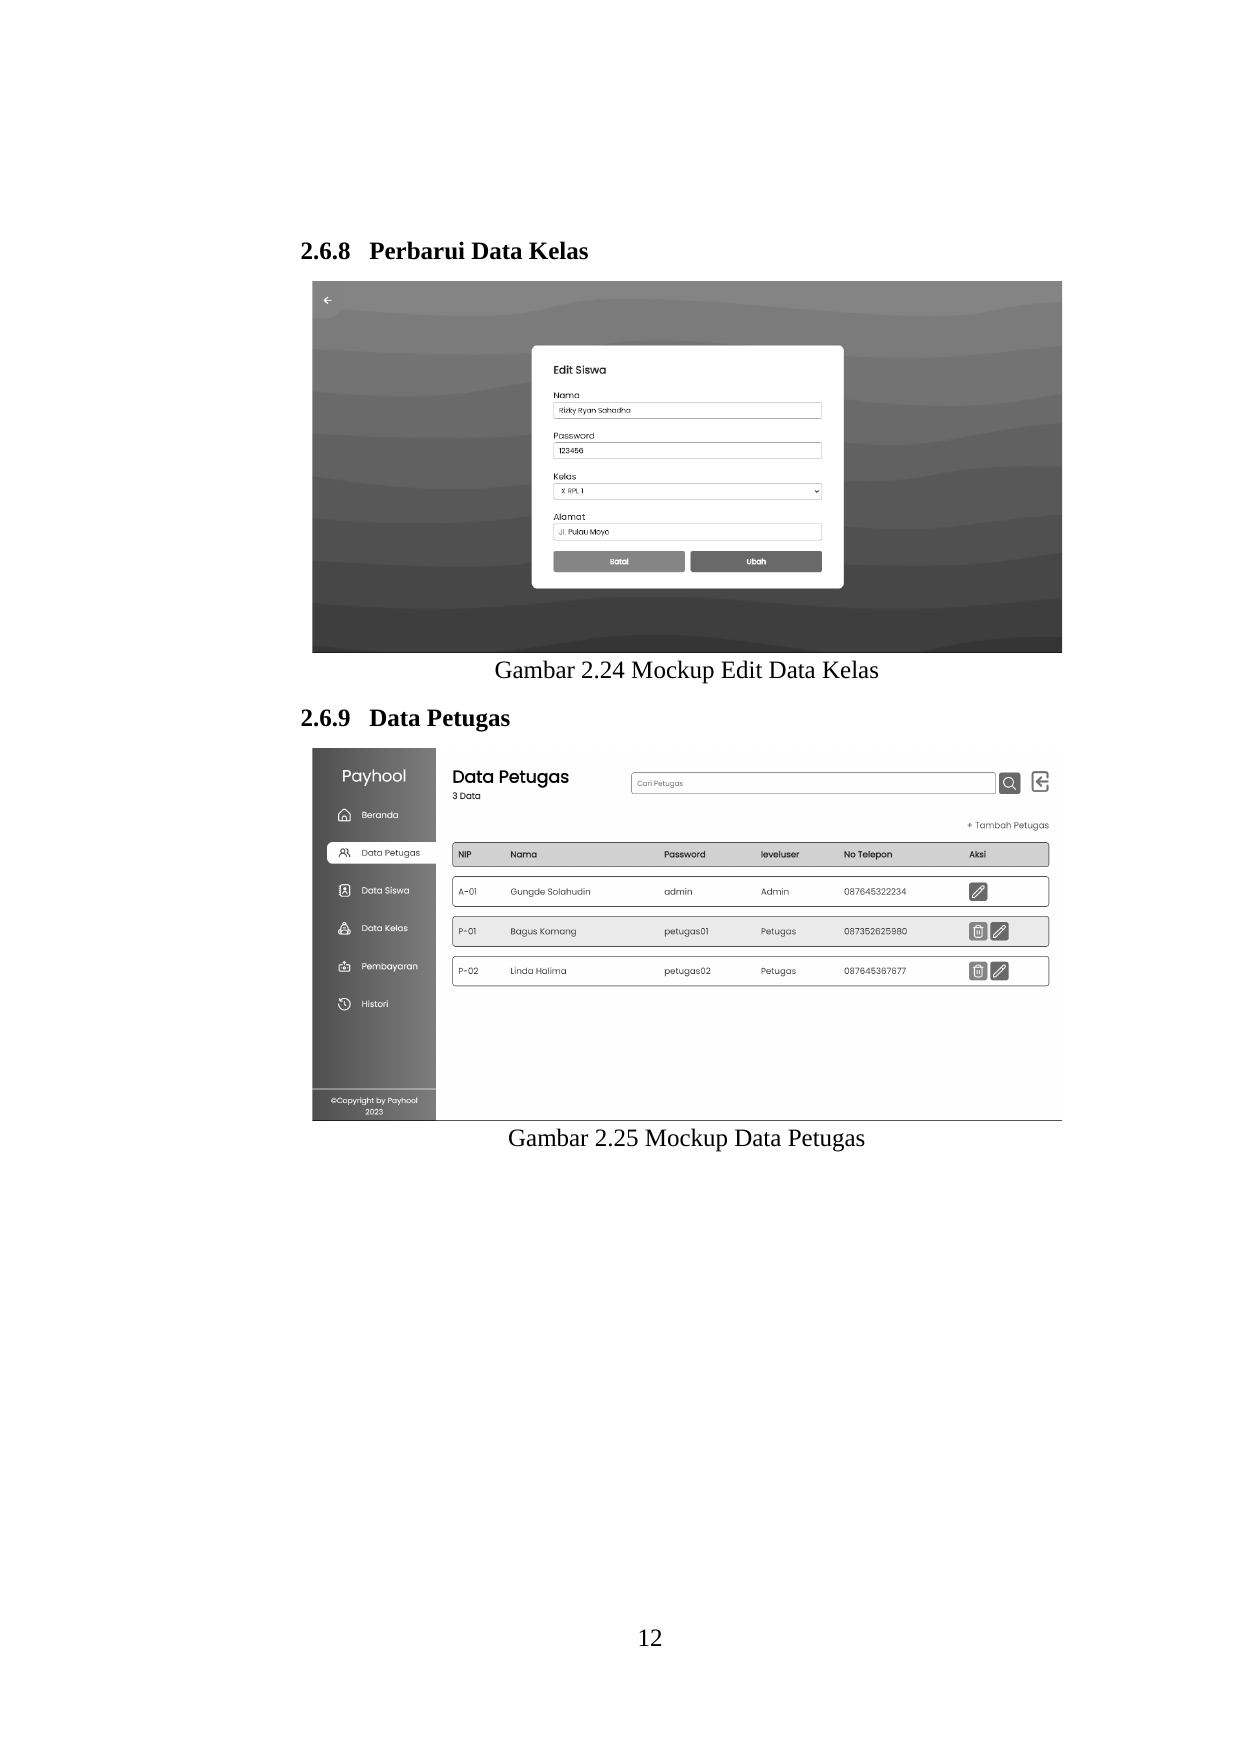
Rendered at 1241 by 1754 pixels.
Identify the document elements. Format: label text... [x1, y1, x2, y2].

subtitle Data Petugas [350, 703, 1063, 732]
text Gambar 2.25 Mockup Data Petugas [310, 1123, 1063, 1152]
subtitle Perbarui Data Kelas [350, 236, 1063, 265]
text Gambar 2.24 Mockup Edit Data Kelas [310, 655, 1063, 684]
